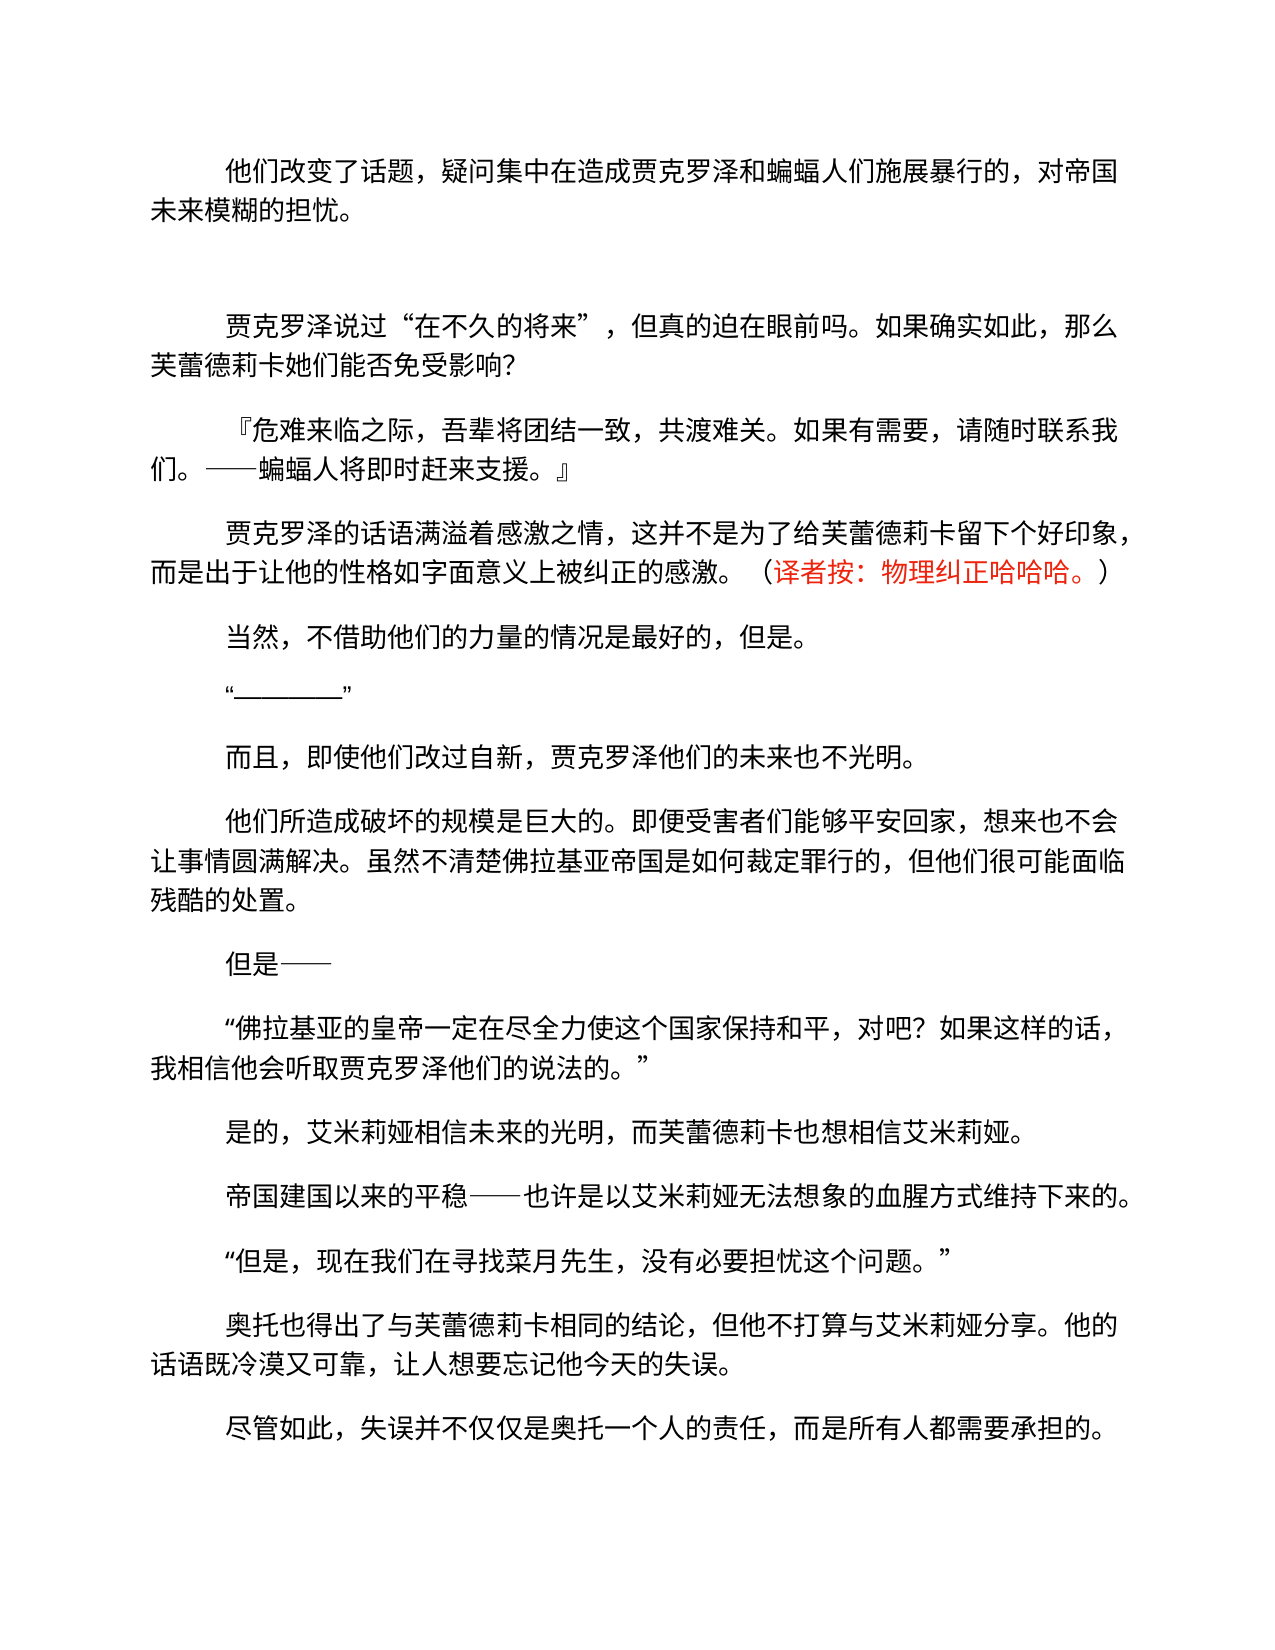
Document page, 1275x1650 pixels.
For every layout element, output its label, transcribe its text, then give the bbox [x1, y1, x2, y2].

text “但是，现在我们在寻找菜月先生，没有必要担忧这个问题。” [150, 1239, 1125, 1279]
text 他们改变了话题，疑问集中在造成贾克罗泽和蝙蝠人们施展暴行的，对帝国未来模糊的担忧。 [150, 150, 1125, 228]
text 而且，即使他们改过自新，贾克罗泽他们的未来也不光明。 [150, 736, 1125, 775]
text 帝国建国以来的平稳——也许是以艾米莉娅无法想象的血腥方式维持下来的。 [150, 1175, 1125, 1214]
text “————” [150, 680, 1125, 711]
text 贾克罗泽的话语满溢着感激之情，这并不是为了给芙蕾德莉卡留下个好印象，而是出于让他的性格如字面意义上被纠正的感激。（译者按：物理纠正哈哈哈。） [150, 512, 1125, 591]
text 但是—— [150, 943, 1125, 982]
text 他们所造成破坏的规模是巨大的。即便受害者们能够平安回家，想来也不会让事情圆满解决。虽然不清楚佛拉基亚帝国是如何裁定罪行的，但他们很可能面临残酷的处置。 [150, 800, 1125, 918]
text 奥托也得出了与芙蕾德莉卡相同的结论，但他不打算与艾米莉娅分享。他的话语既冷漠又可靠，让人想要忘记他今天的失误。 [150, 1304, 1125, 1382]
text 贾克罗泽说过“在不久的将来”，但真的迫在眼前吗。如果确实如此，那么芙蕾德莉卡她们能否免受影响？ [150, 305, 1125, 383]
text 『危难来临之际，吾辈将团结一致，共渡难关。如果有需要，请随时联系我们。——蝙蝠人将即时赶来支援。』 [150, 408, 1125, 487]
text 尽管如此，失误并不仅仅是奥托一个人的责任，而是所有人都需要承担的。 [150, 1407, 1125, 1447]
text 当然，不借助他们的力量的情况是最好的，但是。 [150, 616, 1125, 655]
text “佛拉基亚的皇帝一定在尽全力使这个国家保持和平，对吧？如果这样的话，我相信他会听取贾克罗泽他们的说法的。” [150, 1007, 1125, 1086]
text 是的，艾米莉娅相信未来的光明，而芙蕾德莉卡也想相信艾米莉娅。 [150, 1111, 1125, 1150]
